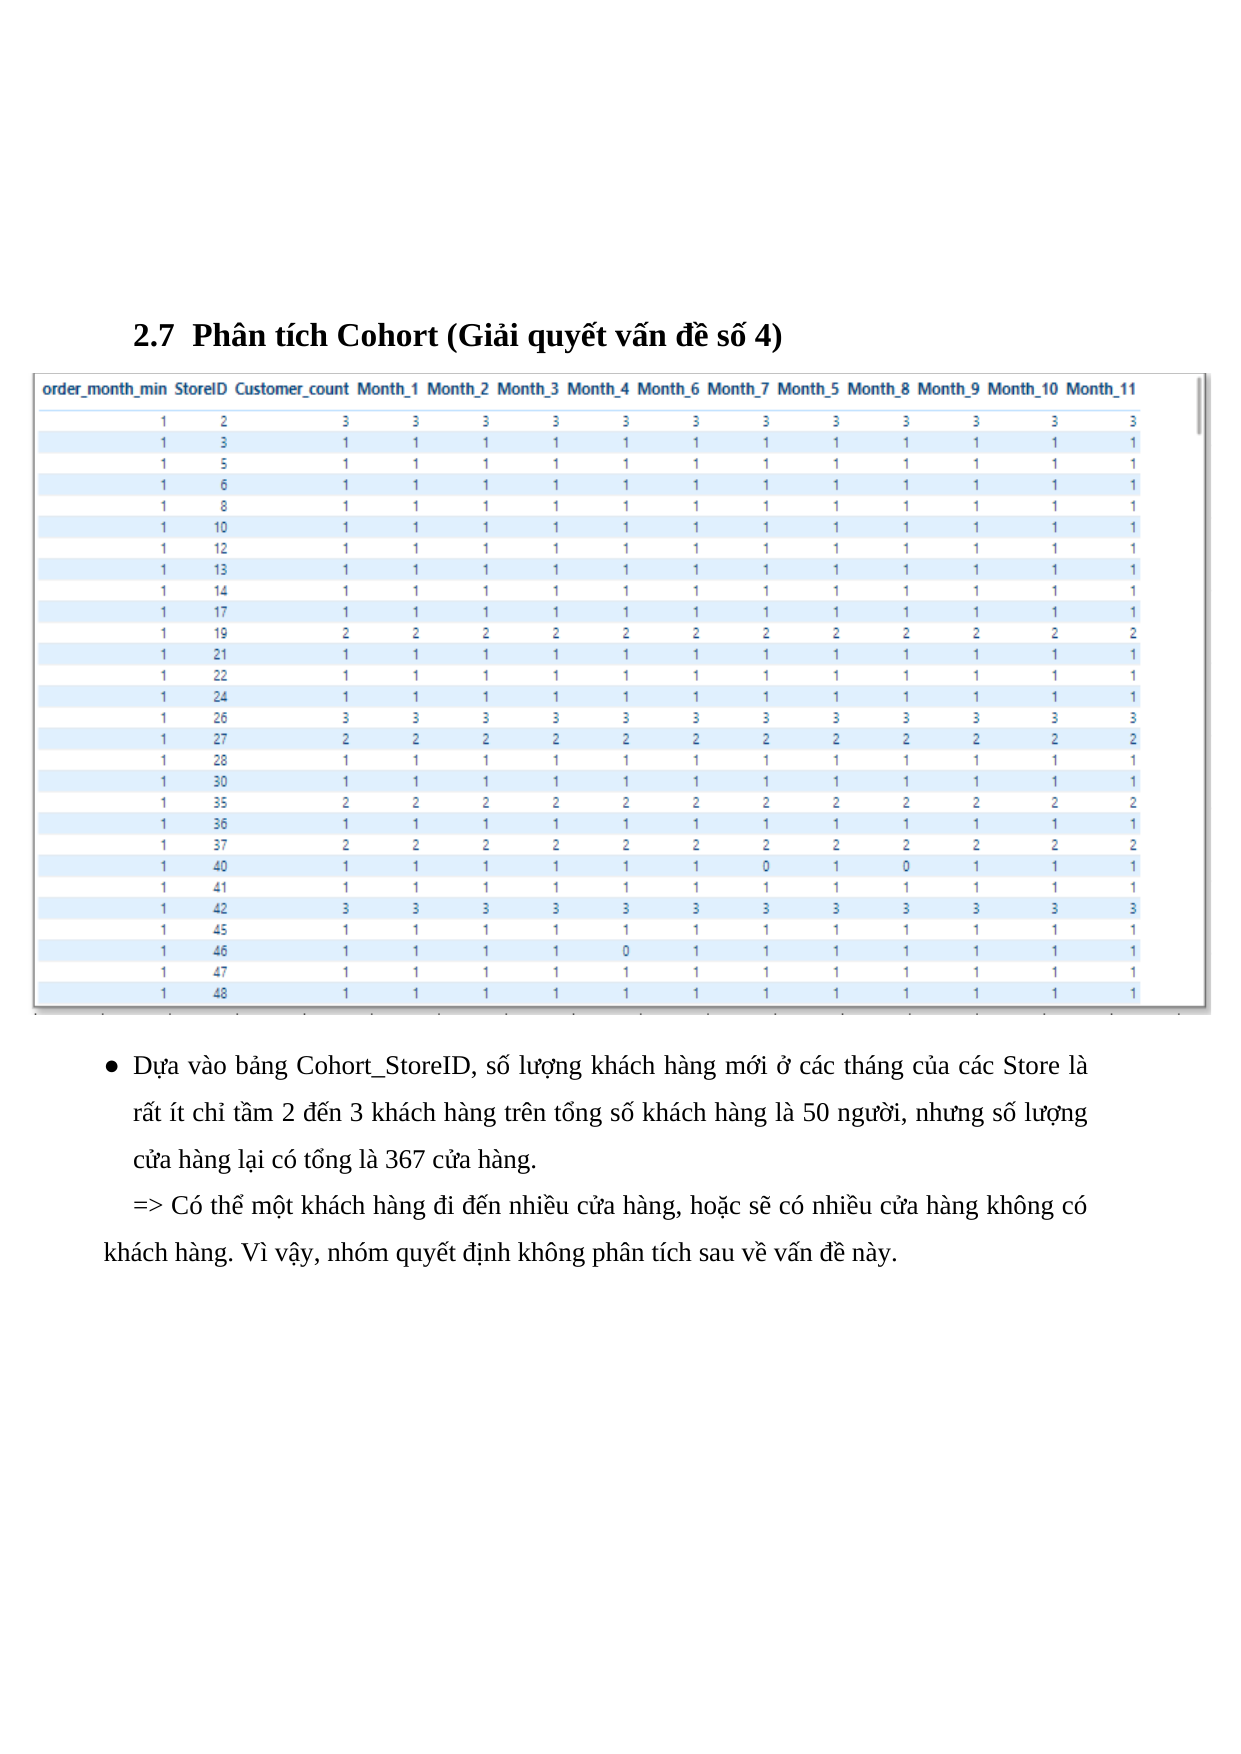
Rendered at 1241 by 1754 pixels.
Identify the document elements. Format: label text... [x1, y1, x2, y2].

text => Có thể một khách hàng đi đến nhiều cửa hàng, hoặc sẽ có nhiều cửa hàng không có khách hàng. Vì vậy, nhóm quyết định không phân tích sau về vấn đề này. [103, 1189, 1090, 1267]
list Dựa vào bảng Cohort_StoreID, số lượng khách hàng mới ở các tháng của các Store là rất ít chỉ tầm 2 đến 3 khách hàng trên tổng số khách hàng là 50 người, nhưng số lượng cửa hàng lại có tổng là 367 cửa hàng. [103, 1015, 1090, 1174]
picture [28, 373, 1212, 1015]
list Phân tích Cohort (Giải quyết vấn đề số 4) [133, 315, 1090, 353]
